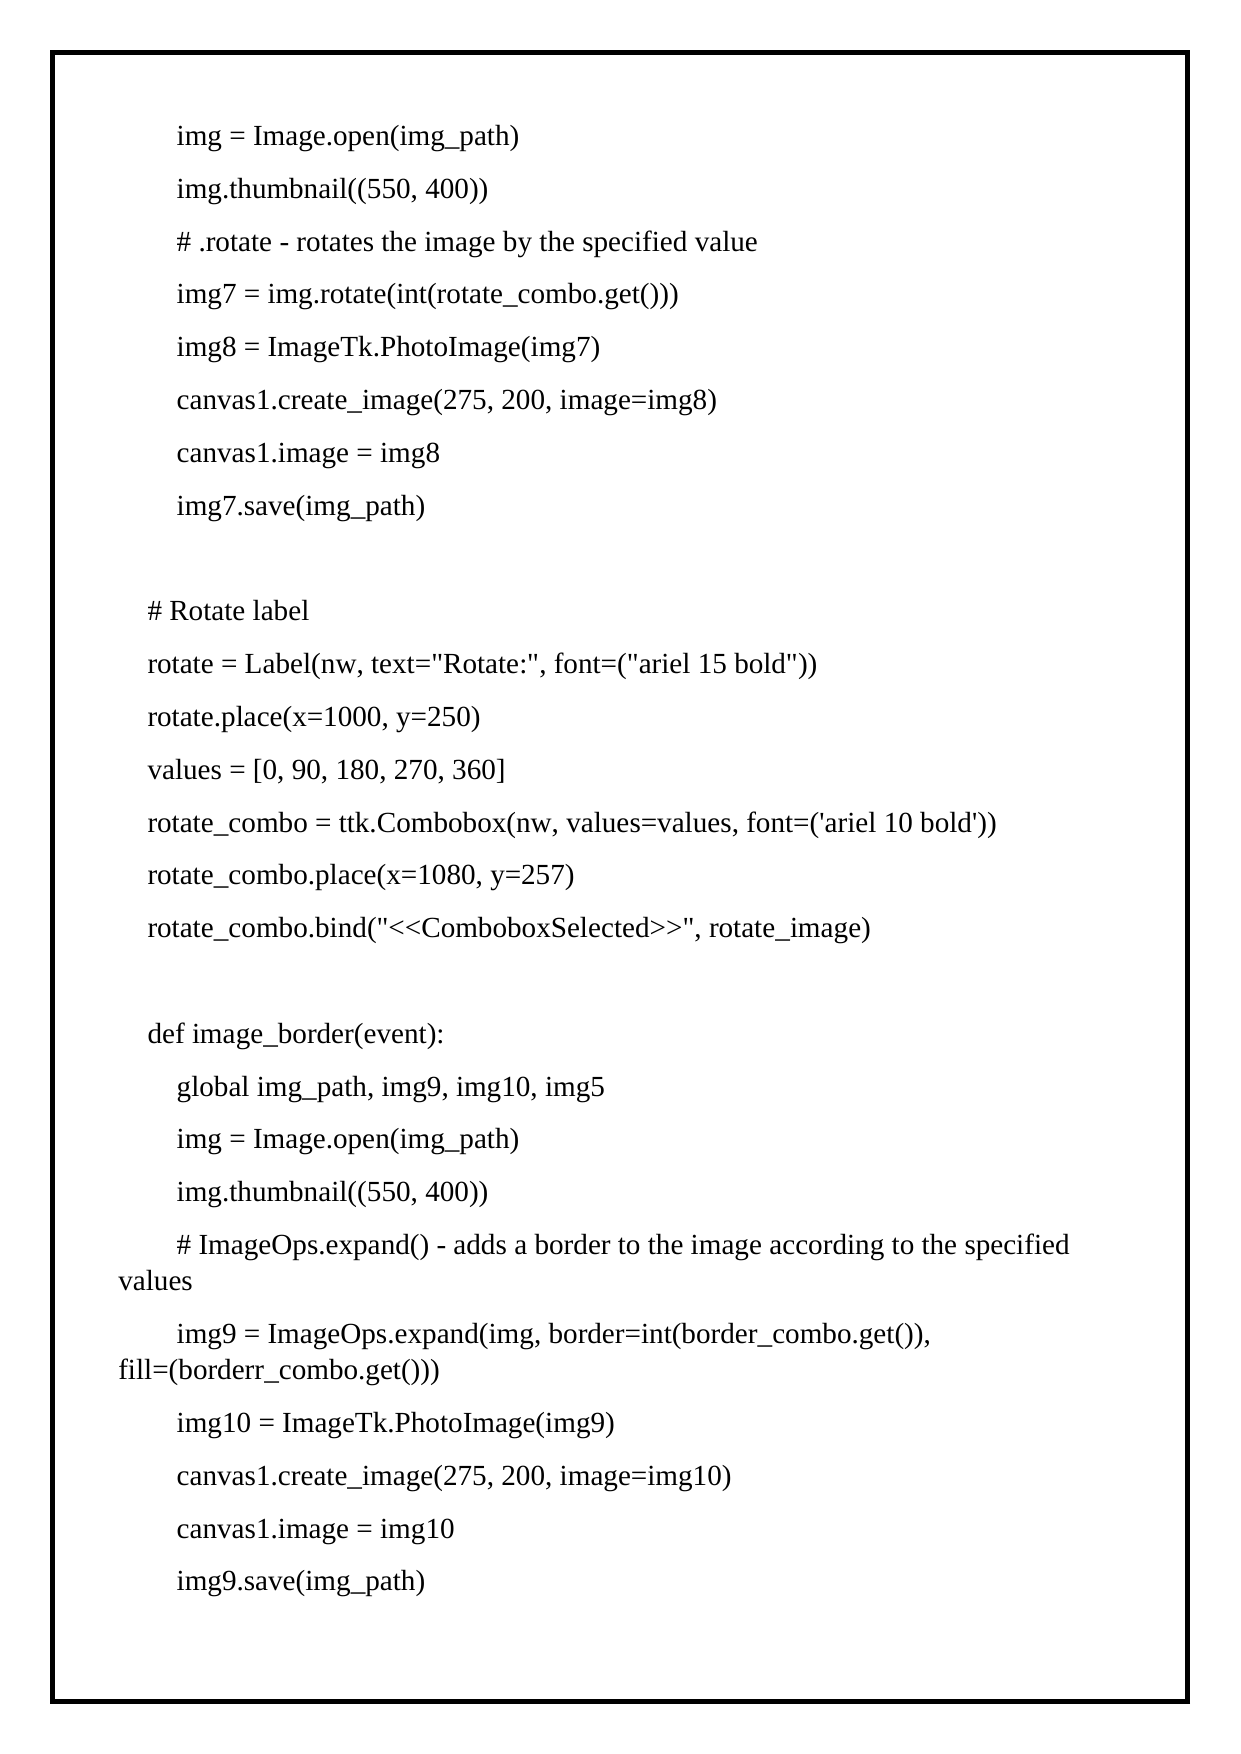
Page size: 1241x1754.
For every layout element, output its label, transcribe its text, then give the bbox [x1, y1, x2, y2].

text img10 = ImageTk.PhotoImage(img9) [118, 1405, 1122, 1439]
text # ImageOps.expand() - adds a border to the image according to the specified values [118, 1227, 1122, 1297]
text img9 = ImageOps.expand(img, border=int(border_combo.get()), fill=(borderr_combo.get())) [118, 1316, 1122, 1386]
text img7.save(img_path) [118, 488, 1122, 521]
text img = Image.open(img_path) [118, 1122, 1122, 1155]
text rotate_combo.bind("<<ComboboxSelected>>", rotate_image) [118, 910, 1122, 944]
text # .rotate - rotates the image by the specified value [118, 224, 1122, 257]
text def image_border(event): [118, 1016, 1122, 1049]
text rotate.place(x=1000, y=250) [118, 699, 1122, 733]
text canvas1.image = img10 [118, 1511, 1122, 1544]
text rotate_combo.place(x=1080, y=257) [118, 857, 1122, 891]
text img9.save(img_path) [118, 1563, 1122, 1597]
text global img_path, img9, img10, img5 [118, 1069, 1122, 1102]
text img7 = img.rotate(int(rotate_combo.get())) [118, 277, 1122, 310]
text rotate_combo = ttk.Combobox(nw, values=values, font=('ariel 10 bold')) [118, 805, 1122, 838]
text img8 = ImageTk.PhotoImage(img7) [118, 329, 1122, 363]
text canvas1.create_image(275, 200, image=img8) [118, 382, 1122, 416]
text img.thumbnail((550, 400)) [118, 171, 1122, 204]
text img.thumbnail((550, 400)) [118, 1174, 1122, 1208]
text # Rotate label [118, 593, 1122, 627]
text img = Image.open(img_path) [118, 118, 1122, 152]
text rotate = Label(nw, text="Rotate:", font=("ariel 15 bold")) [118, 646, 1122, 680]
text values = [0, 90, 180, 270, 360] [118, 752, 1122, 785]
text canvas1.create_image(275, 200, image=img10) [118, 1458, 1122, 1491]
text canvas1.image = img8 [118, 435, 1122, 468]
